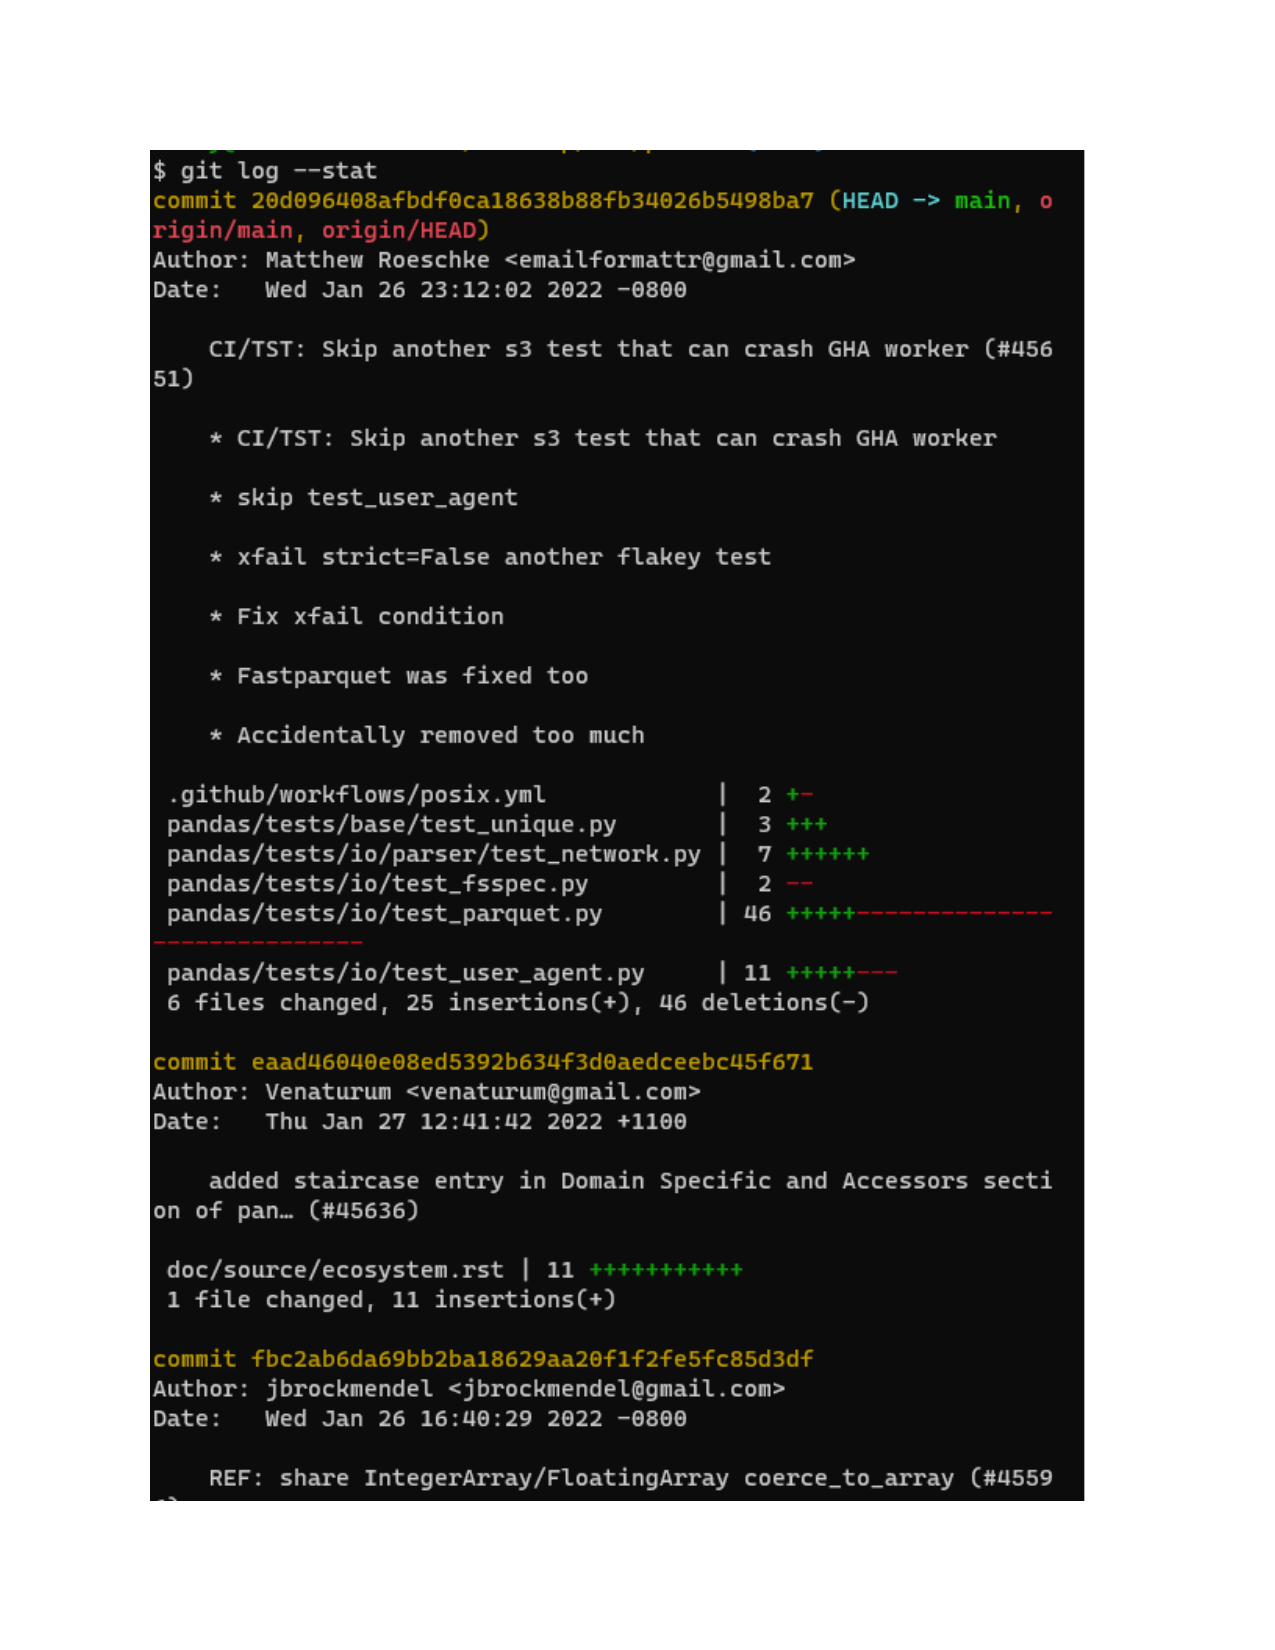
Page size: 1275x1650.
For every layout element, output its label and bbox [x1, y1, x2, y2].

picture [150, 150, 1085, 1501]
